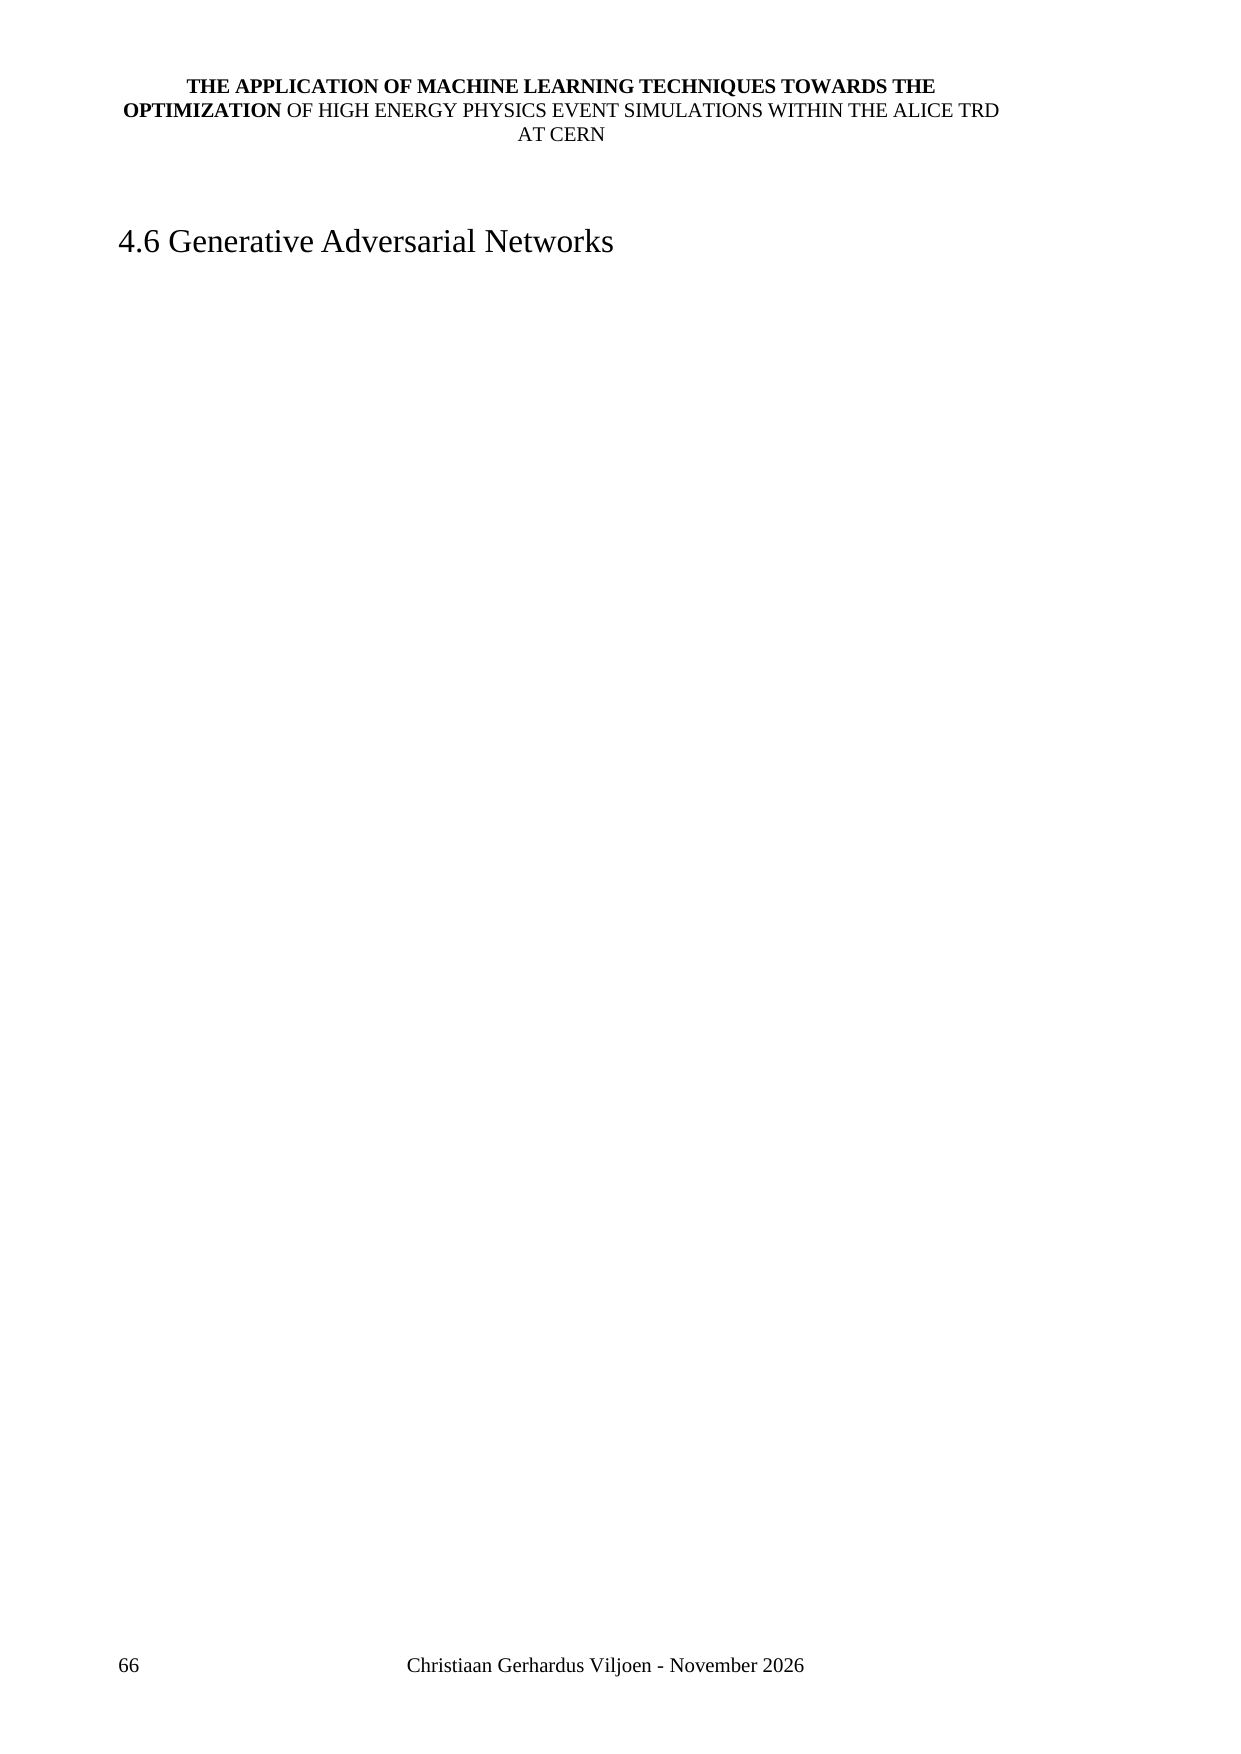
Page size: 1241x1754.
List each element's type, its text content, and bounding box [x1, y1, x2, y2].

subtitle Generative Adversarial Networks [118, 221, 1004, 259]
